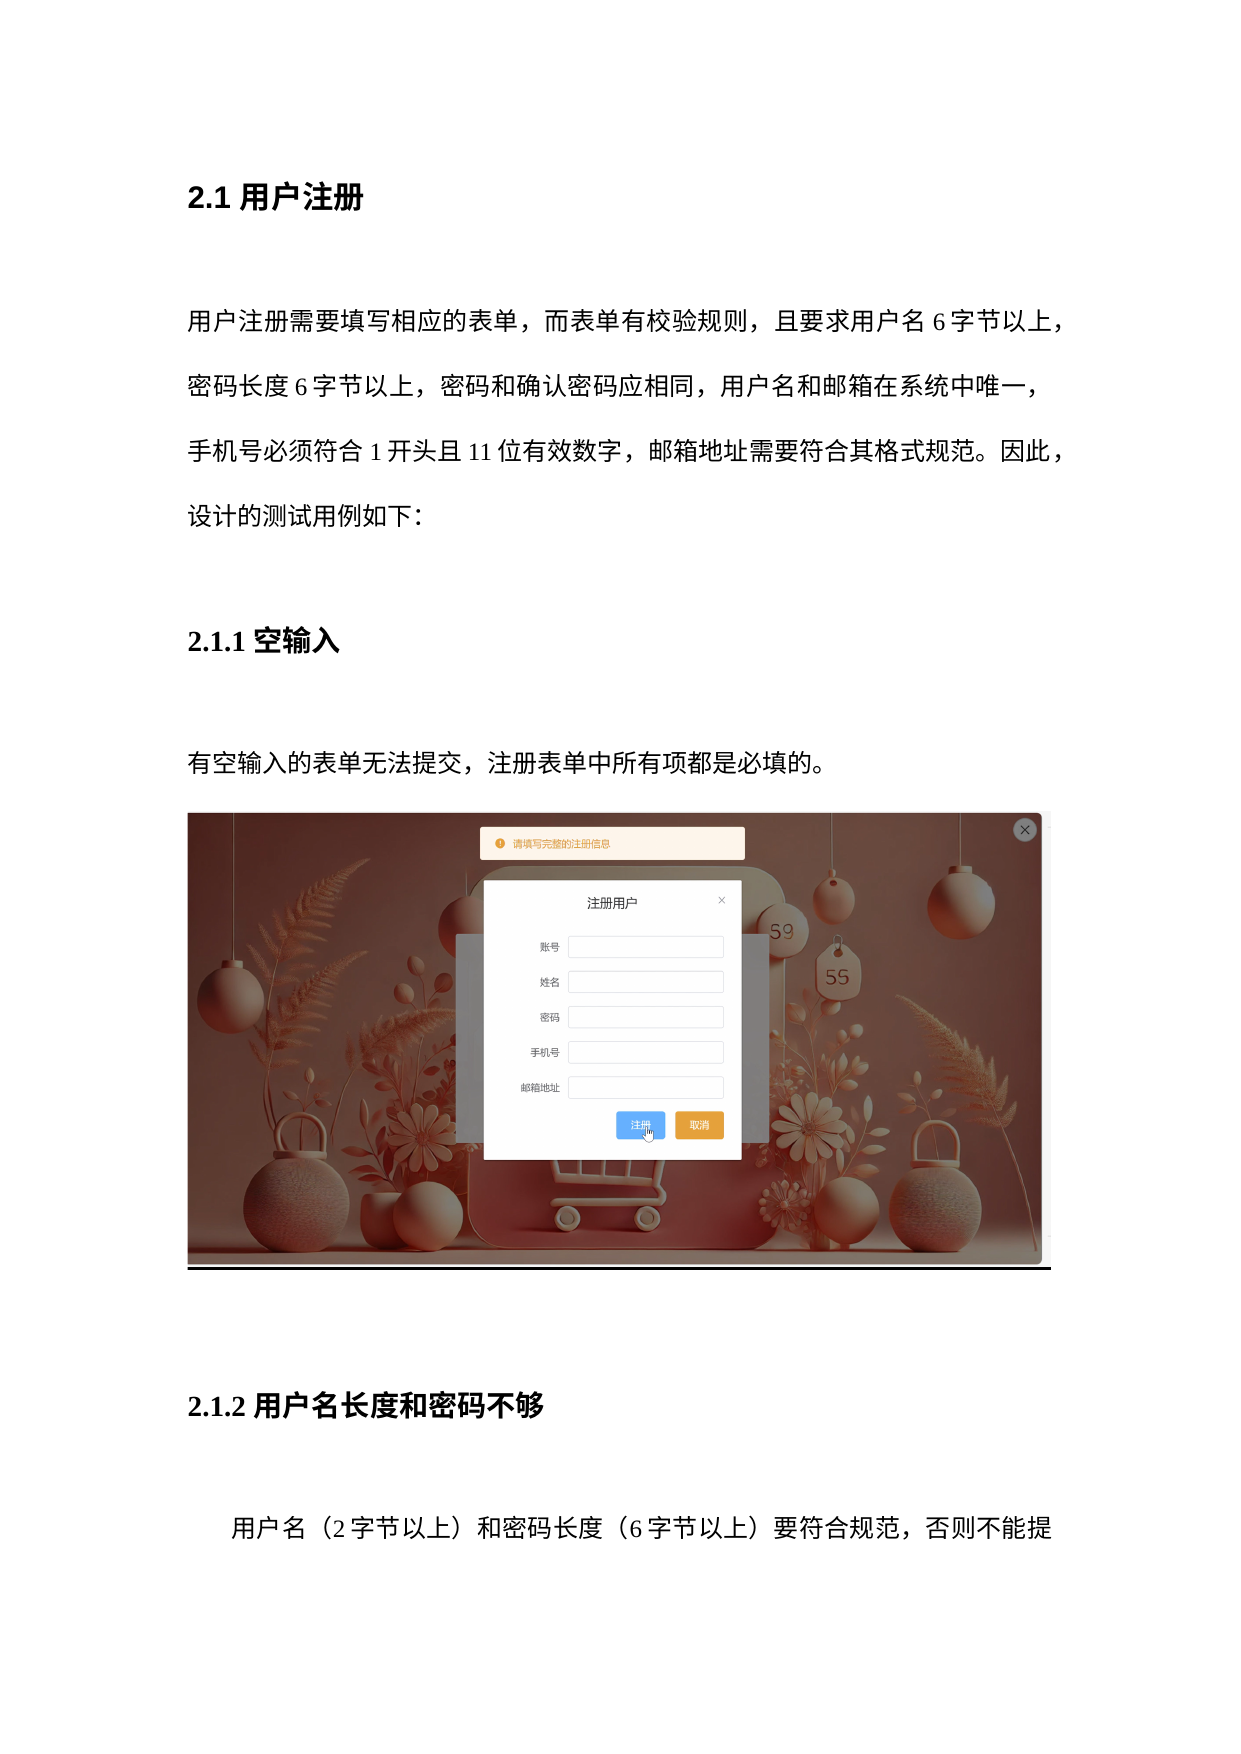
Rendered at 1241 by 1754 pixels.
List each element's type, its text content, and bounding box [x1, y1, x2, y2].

subtitle 2.1 用户注册 [187, 162, 1053, 227]
subtitle 2.1.2 用户名长度和密码不够 [187, 1371, 1053, 1436]
text 用户注册需要填写相应的表单，而表单有校验规则，且要求用户名6字节以上，密码长度6字节以上，密码和确认密码应相同，用户名和邮箱在系统中唯一，手机号必须符合1开头且11位有效数字，邮箱地址需要符合其格式规范。因此，设计的测试用例如下： [187, 287, 1053, 547]
picture [187, 811, 1051, 1270]
text 有空输入的表单无法提交，注册表单中所有项都是必填的。 [187, 729, 1053, 794]
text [187, 1494, 1053, 1559]
subtitle 2.1.1 空输入 [187, 606, 1053, 671]
